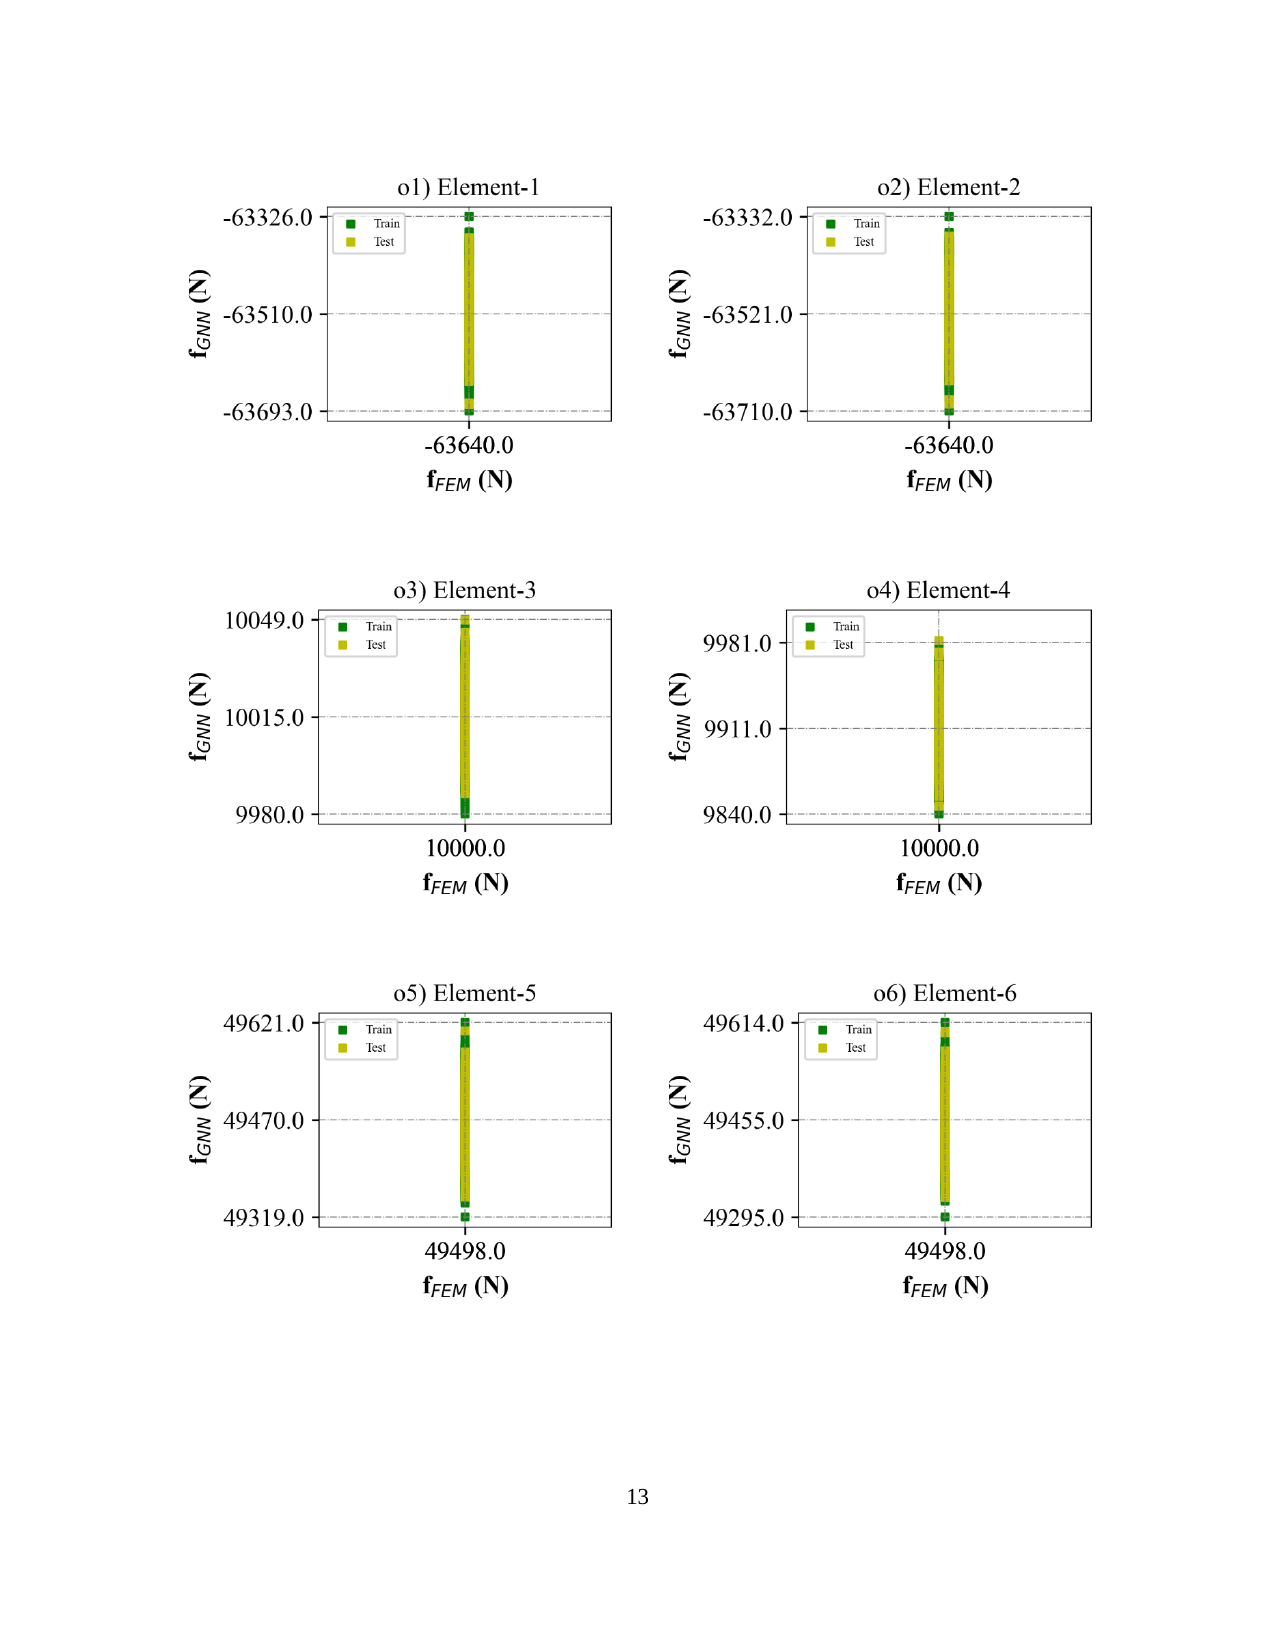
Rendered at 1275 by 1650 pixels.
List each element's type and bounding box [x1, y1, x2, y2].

picture [157, 956, 1118, 1331]
picture [157, 150, 1118, 525]
picture [157, 553, 1118, 928]
